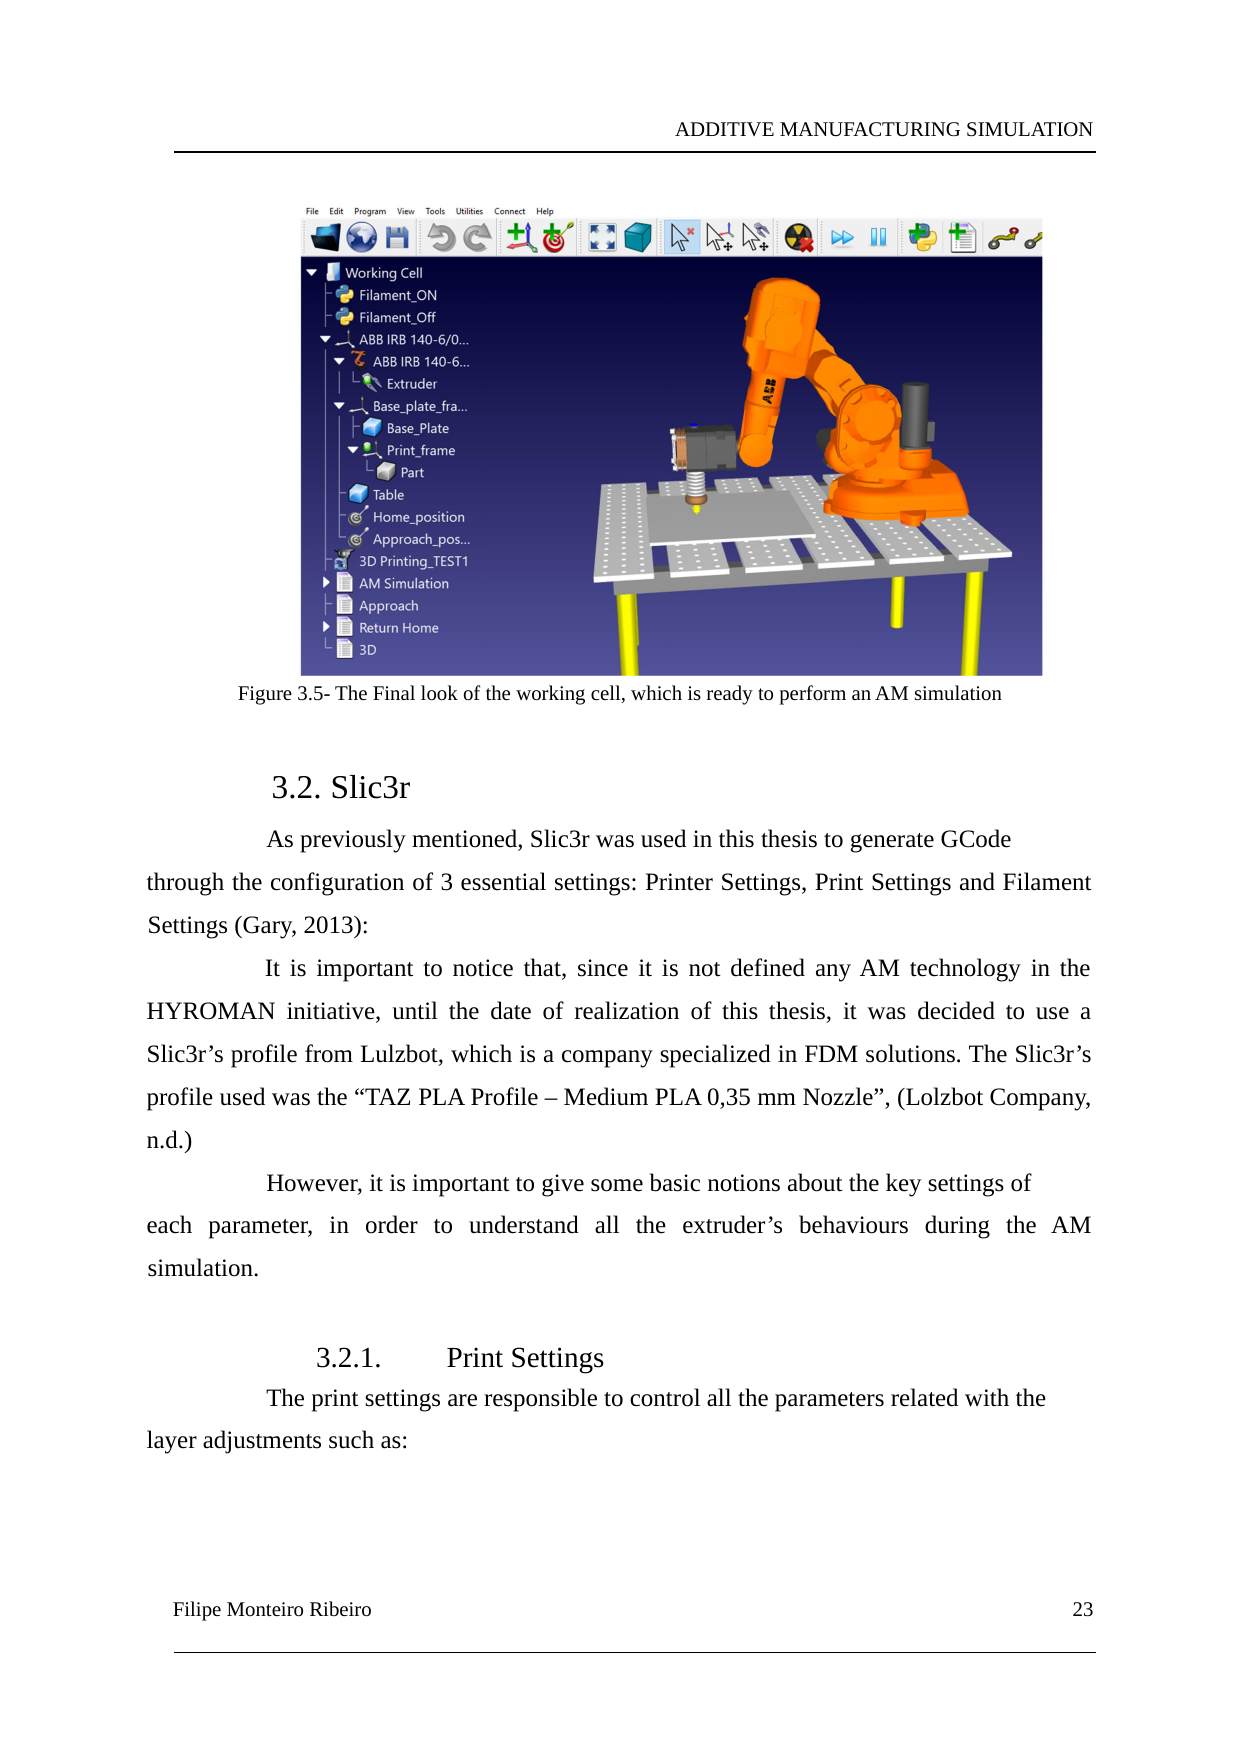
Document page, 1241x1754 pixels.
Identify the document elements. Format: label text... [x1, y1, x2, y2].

text It is important to notice that, since it is not defined any AM technology in the HYROMAN initiative, until the date of realization of this thesis, it was decided to use a Slic3r’s profile from Lulzbot, which is a company specialized in FDM solutions. The Slic3r’s profile used was the “TAZ PLA Profile – Medium PLA 0,35 mm Nozzle”, (Lolzbot Company, n.d.) [146, 953, 1092, 1153]
text through the configuration of 3 essential settings: Printer Settings, Print Settings and Filament Settings (Gary, 2013): [146, 867, 1092, 939]
text Figure 3.5- The Final look of the working cell, which is ready to perform an AM simulation [148, 680, 1092, 704]
text layer adjustments such as: [146, 1426, 1092, 1454]
text The print settings are responsible to control all the parameters related with the [266, 1383, 1092, 1412]
text each parameter, in order to understand all the extruder’s behaviours during the AM simulation. [146, 1210, 1092, 1282]
subtitle Print Settings [316, 1340, 1031, 1374]
subtitle Slic3r [271, 768, 1031, 806]
text As previously mentioned, Slic3r was used in this thesis to generate GCode [266, 824, 1092, 853]
text However, it is important to give some basic notions about the key settings of [266, 1168, 1092, 1196]
picture [300, 204, 1043, 676]
